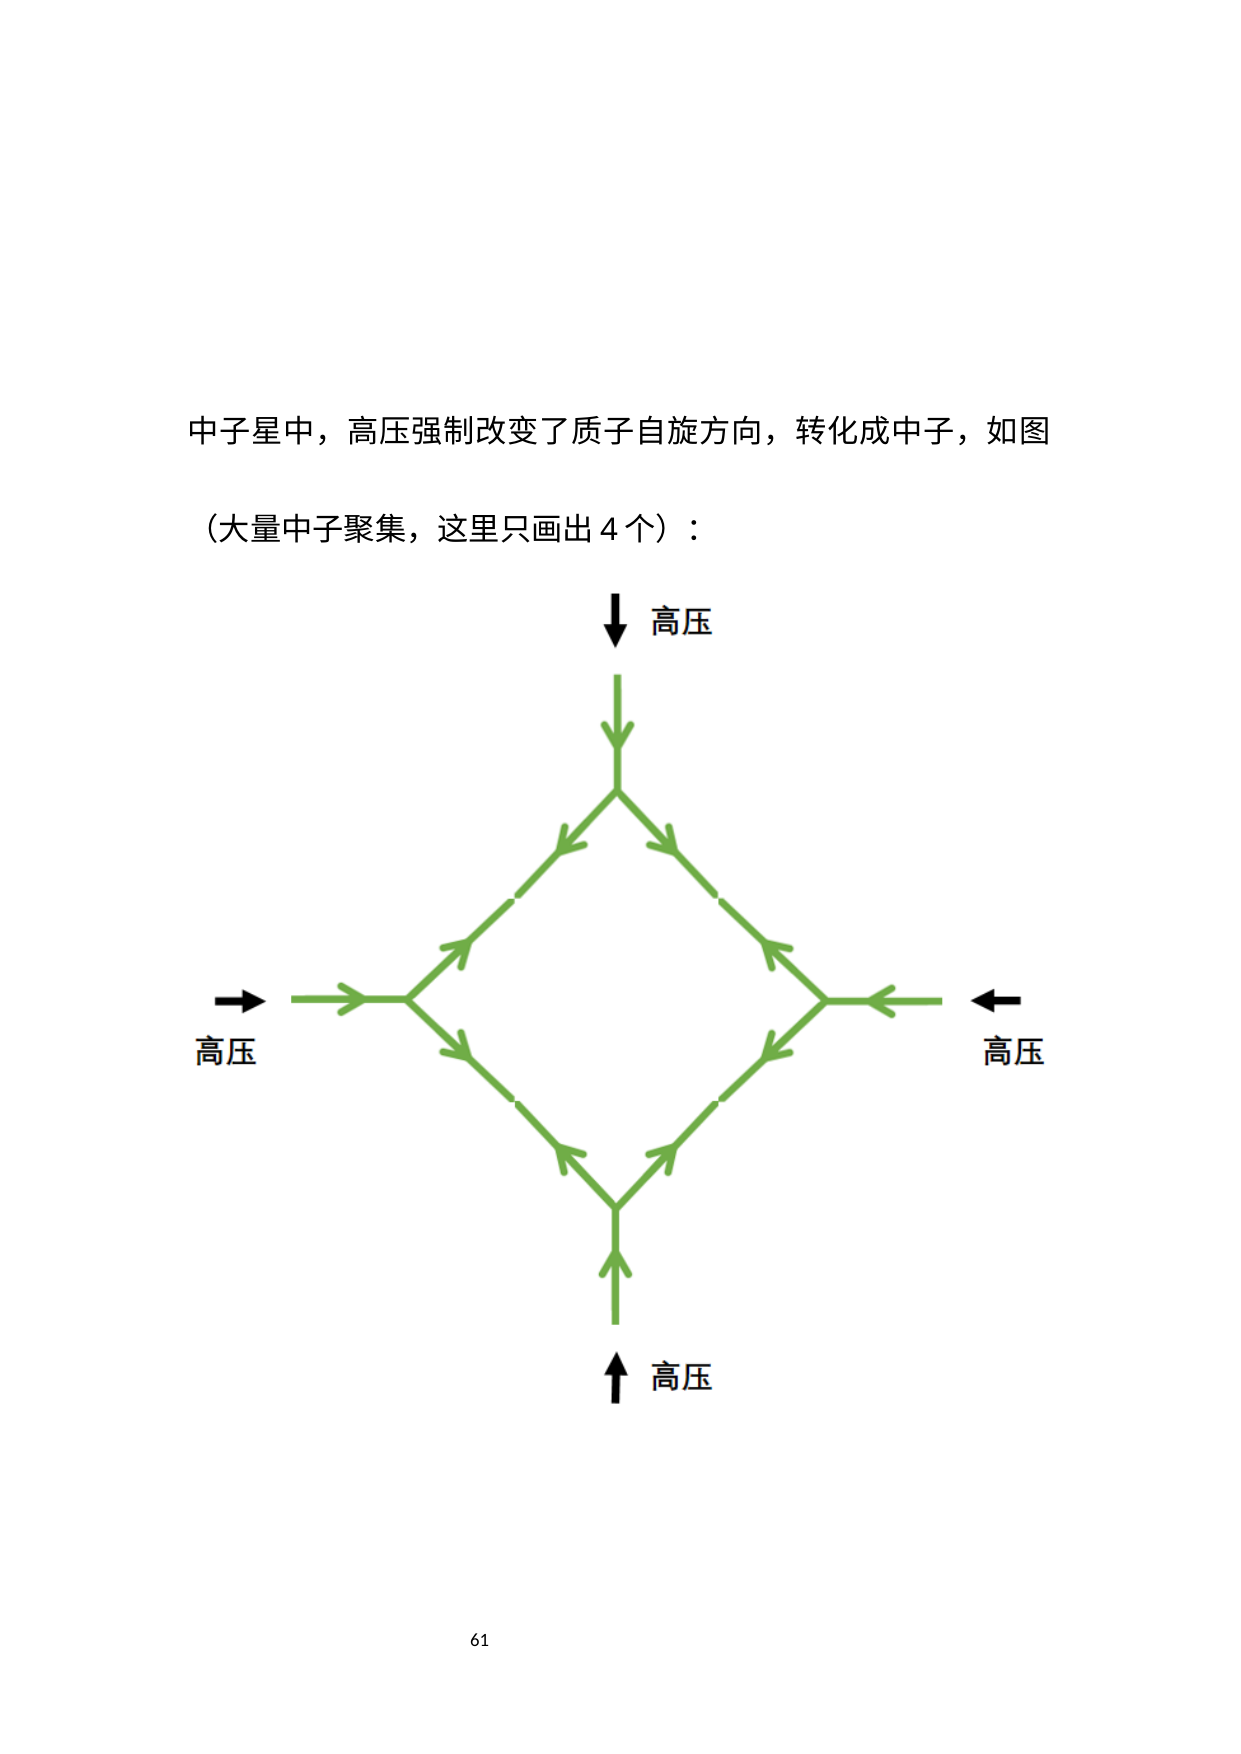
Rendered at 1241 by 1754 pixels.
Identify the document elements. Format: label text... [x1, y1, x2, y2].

picture [187, 581, 1053, 1419]
list 中子星中，高压强制改变了质子自旋方向，转化成中子，如图（大量中子聚集，这里只画出4个）： [187, 397, 1053, 559]
